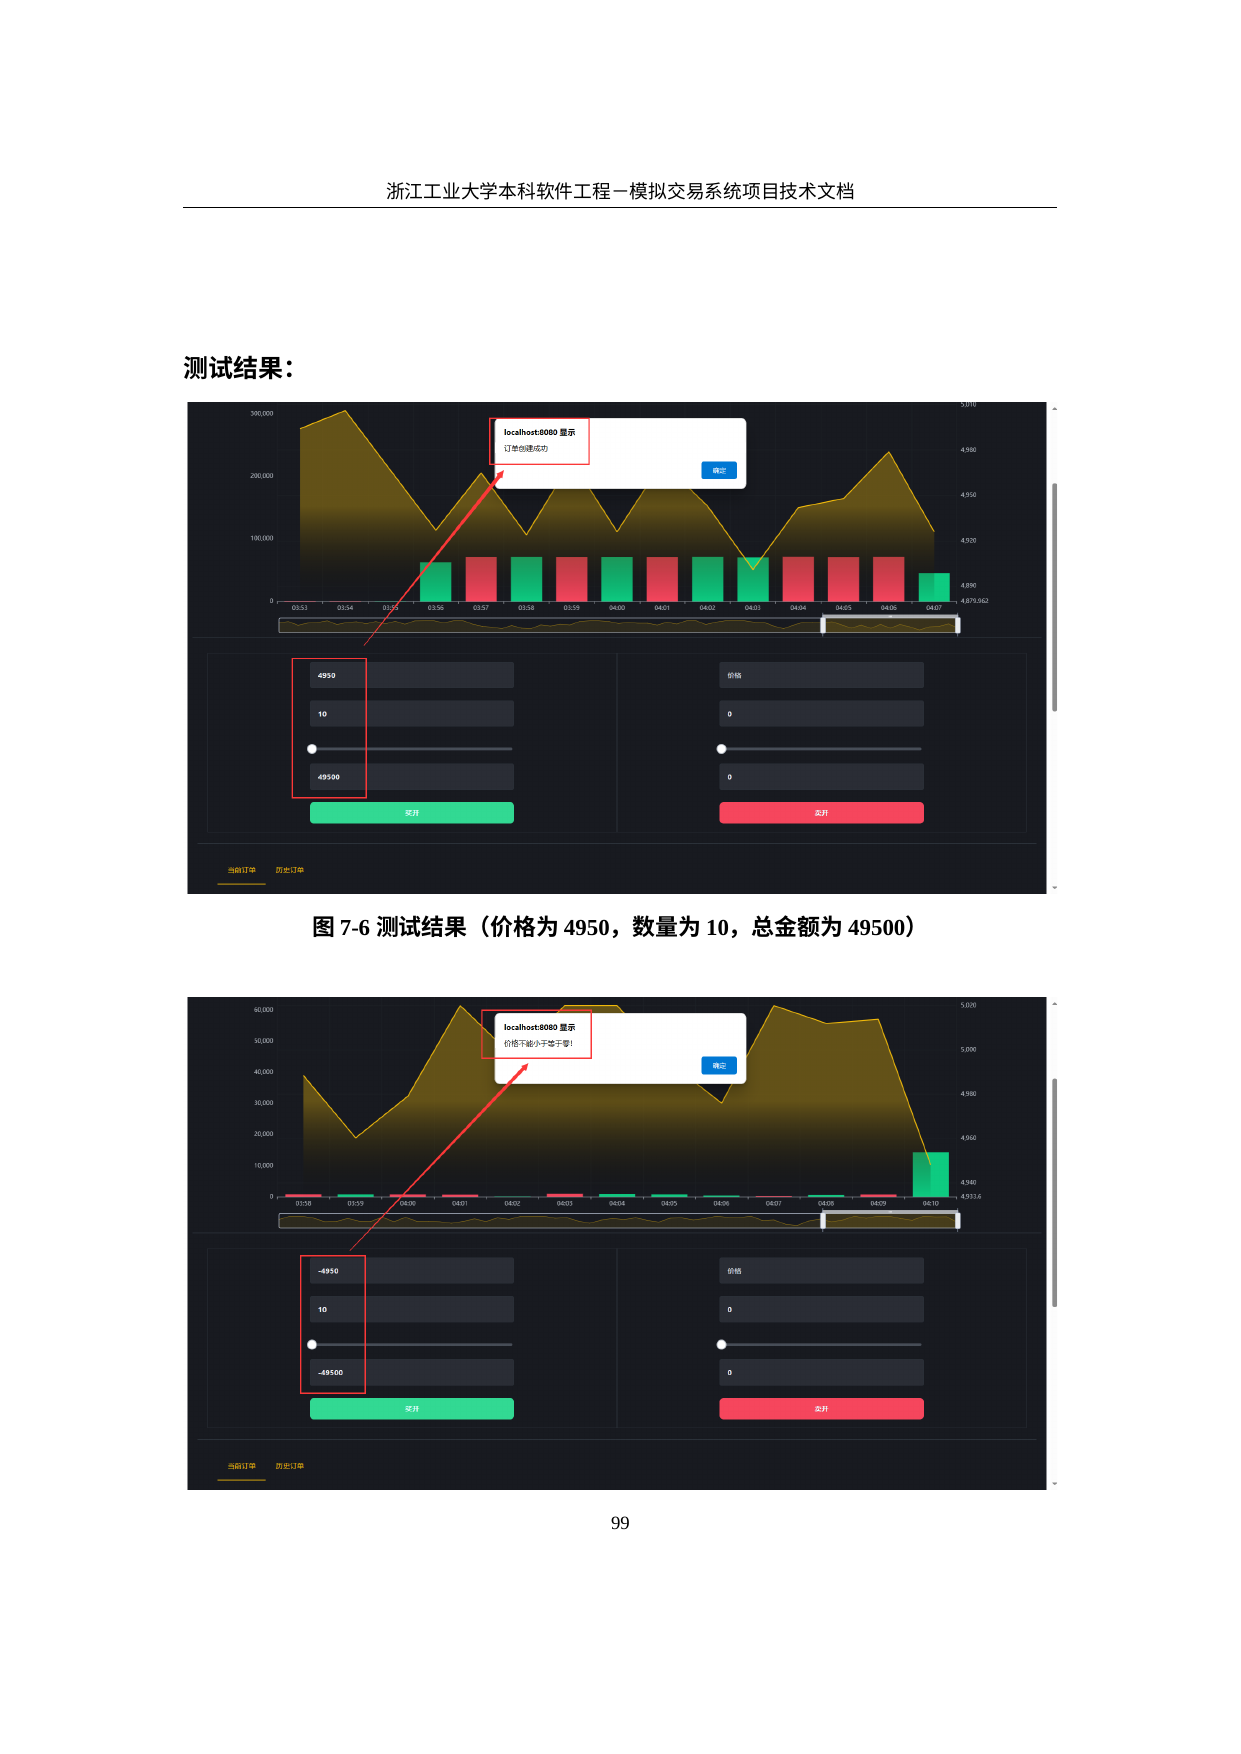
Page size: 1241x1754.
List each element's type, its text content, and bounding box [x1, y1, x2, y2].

text 测试结果： [183, 348, 1057, 384]
picture [183, 997, 1058, 1490]
picture [183, 402, 1058, 894]
text 图7-6 测试结果（价格为4950，数量为10，总金额为49500） [183, 908, 1057, 942]
